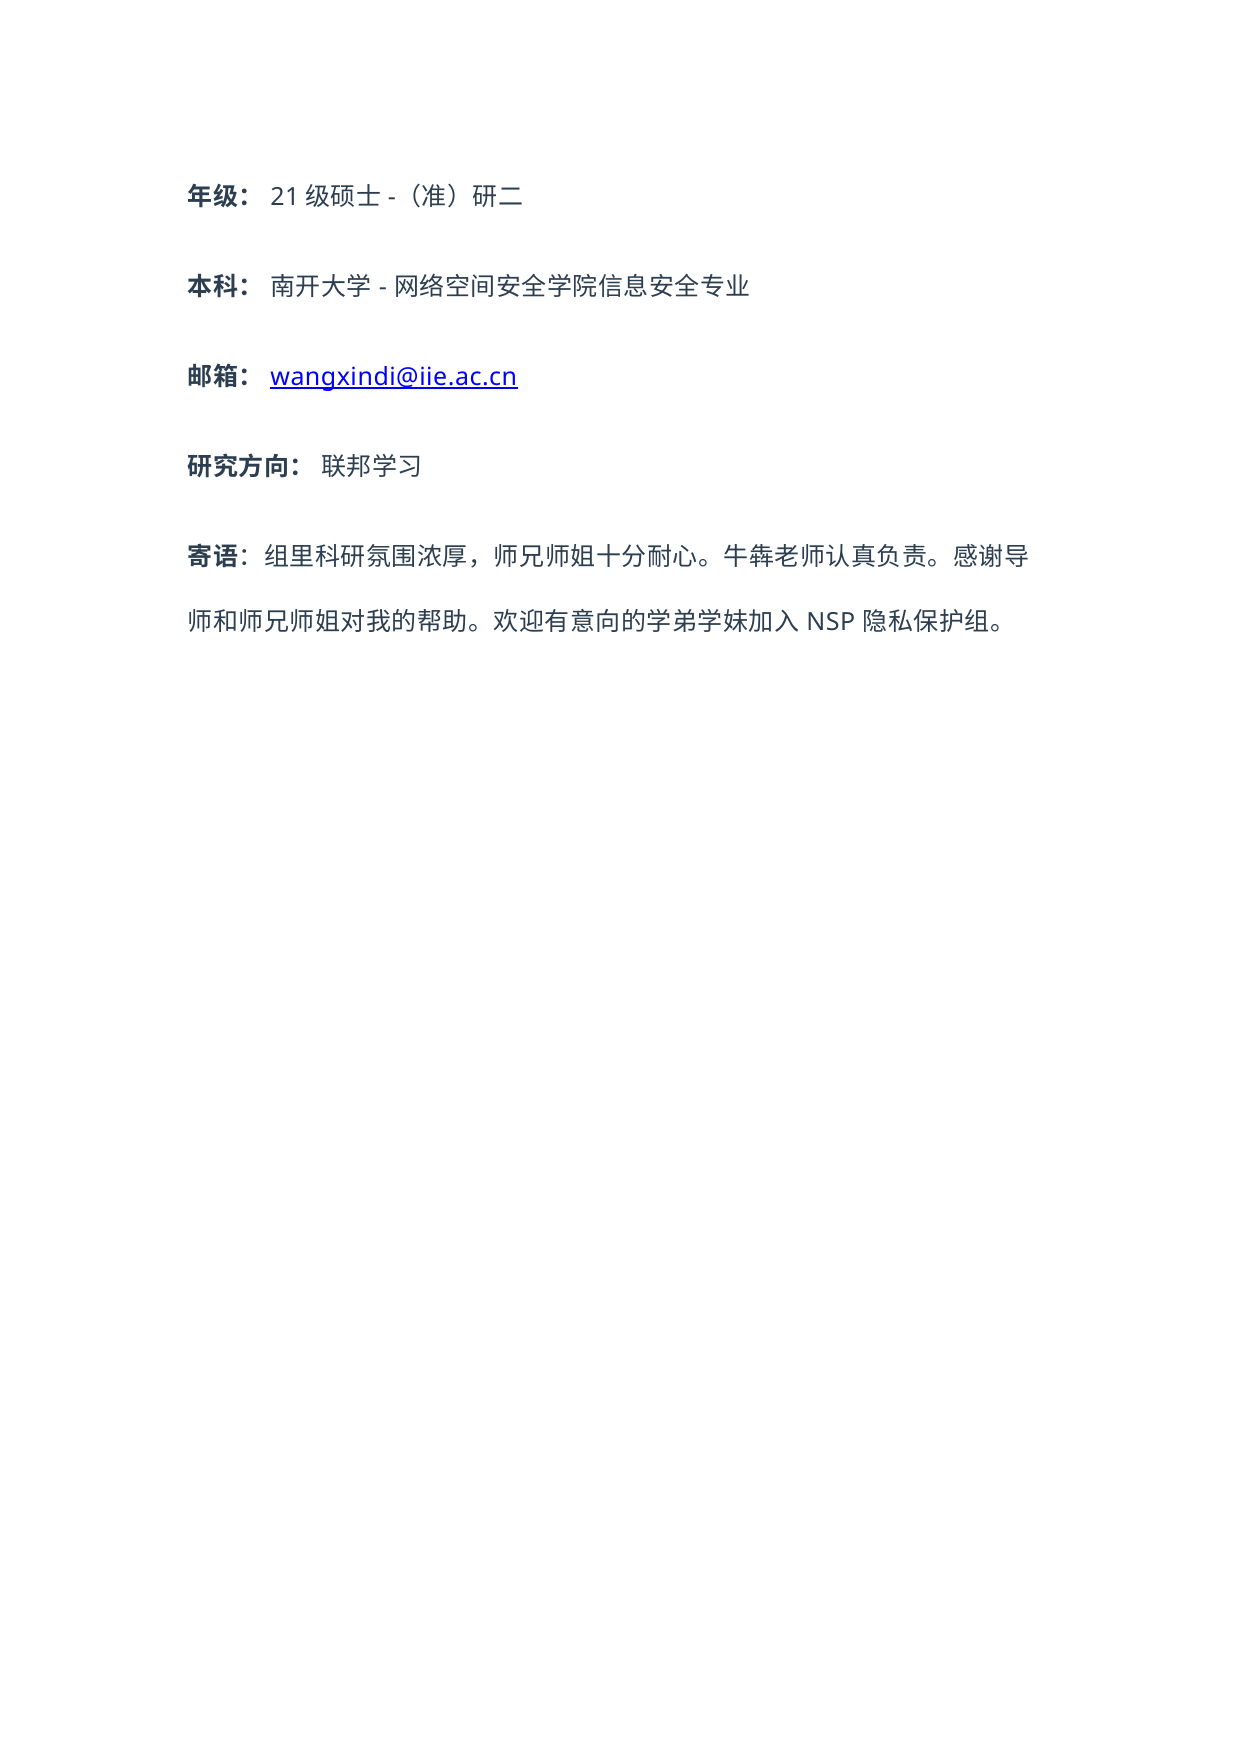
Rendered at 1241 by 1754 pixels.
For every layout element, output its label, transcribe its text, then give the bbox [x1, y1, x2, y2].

text 邮箱： wangxindi@iie.ac.cn [187, 342, 1053, 407]
text 寄语：组里科研氛围浓厚，师兄师姐十分耐心。牛犇老师认真负责。感谢导师和师兄师姐对我的帮助。欢迎有意向的学弟学妹加入 NSP 隐私保护组。 [187, 522, 1053, 652]
text 本科： 南开大学 - 网络空间安全学院信息安全专业 [187, 252, 1053, 317]
text 年级： 21级硕士 -（准）研二 [187, 162, 1053, 227]
text 研究方向： 联邦学习 [187, 432, 1053, 497]
